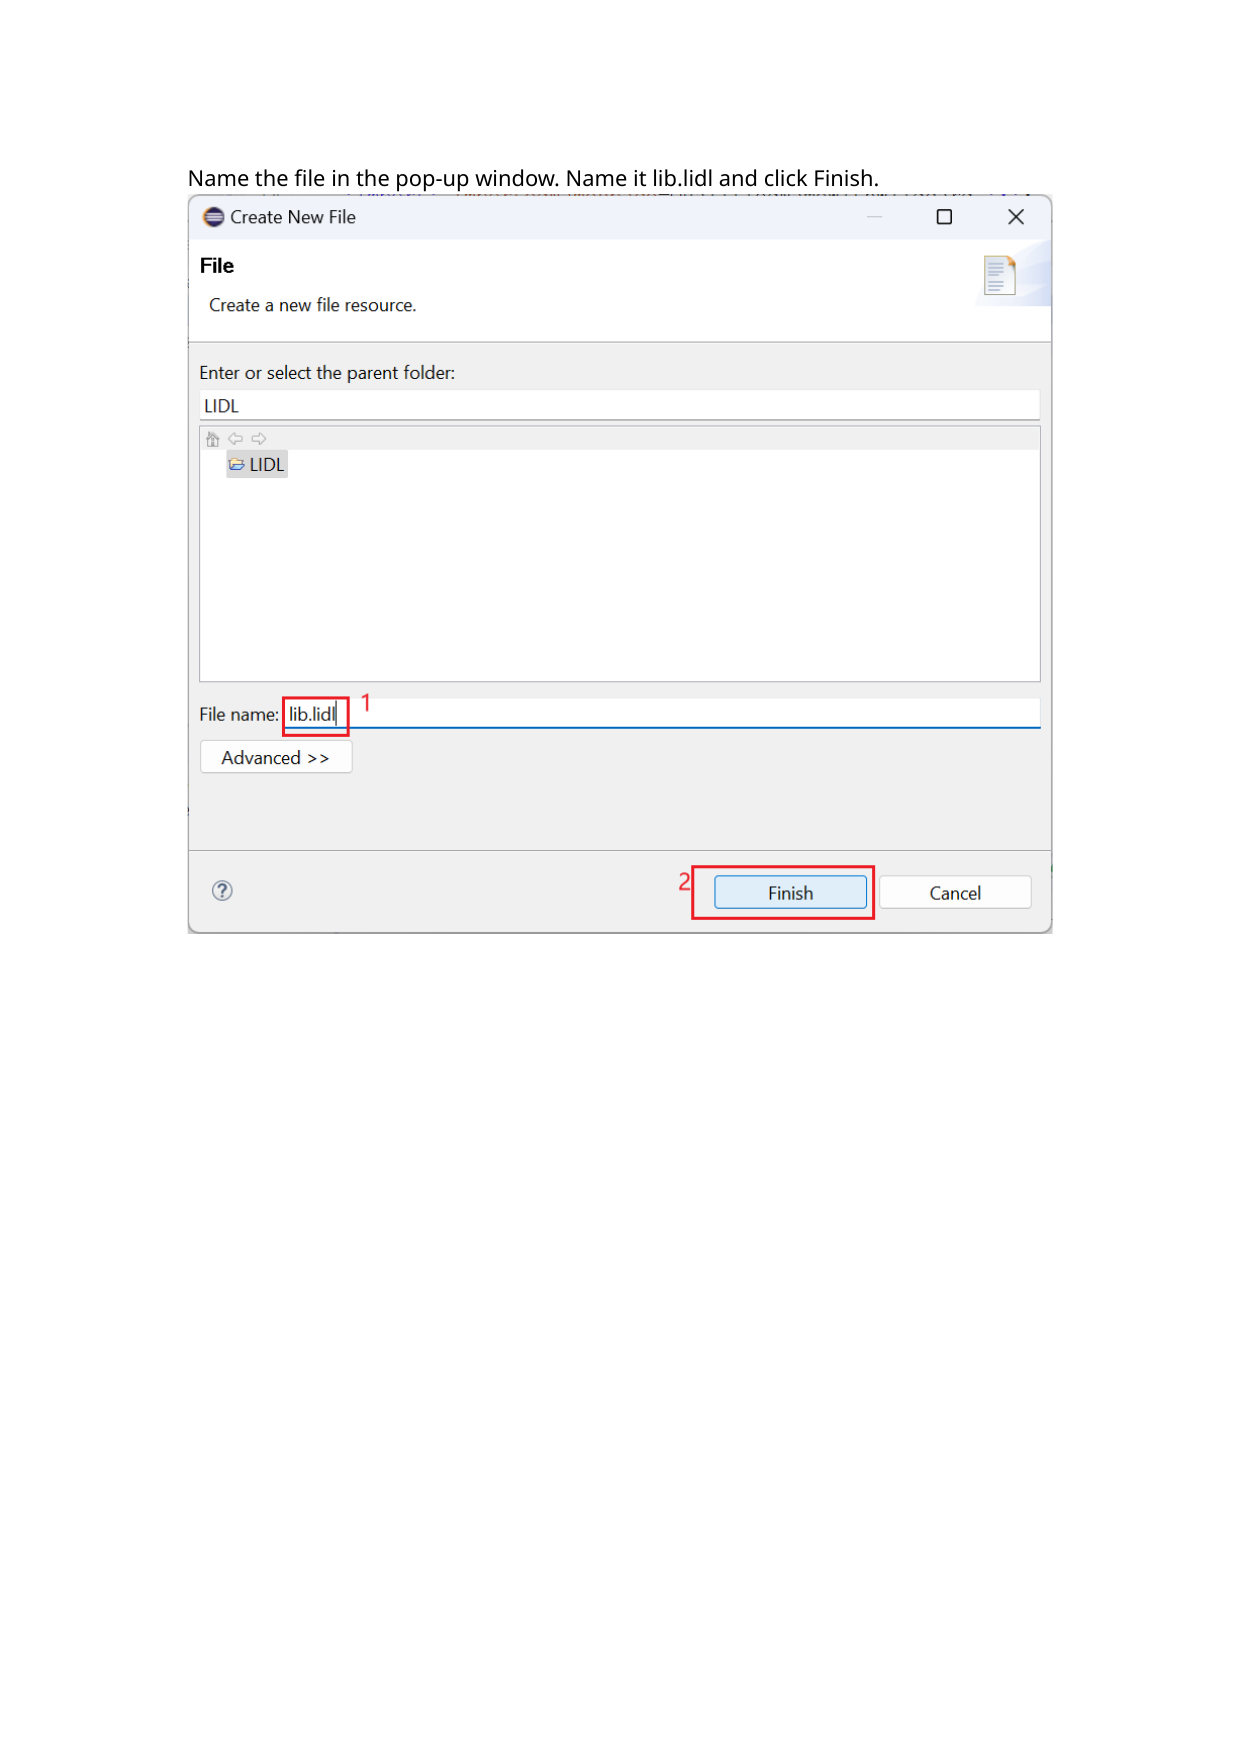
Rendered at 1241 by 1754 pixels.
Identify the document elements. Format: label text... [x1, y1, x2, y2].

picture [187, 194, 1053, 934]
text Name the file in the pop-up window. Name it lib.lidl and click Finish. [187, 162, 1053, 194]
